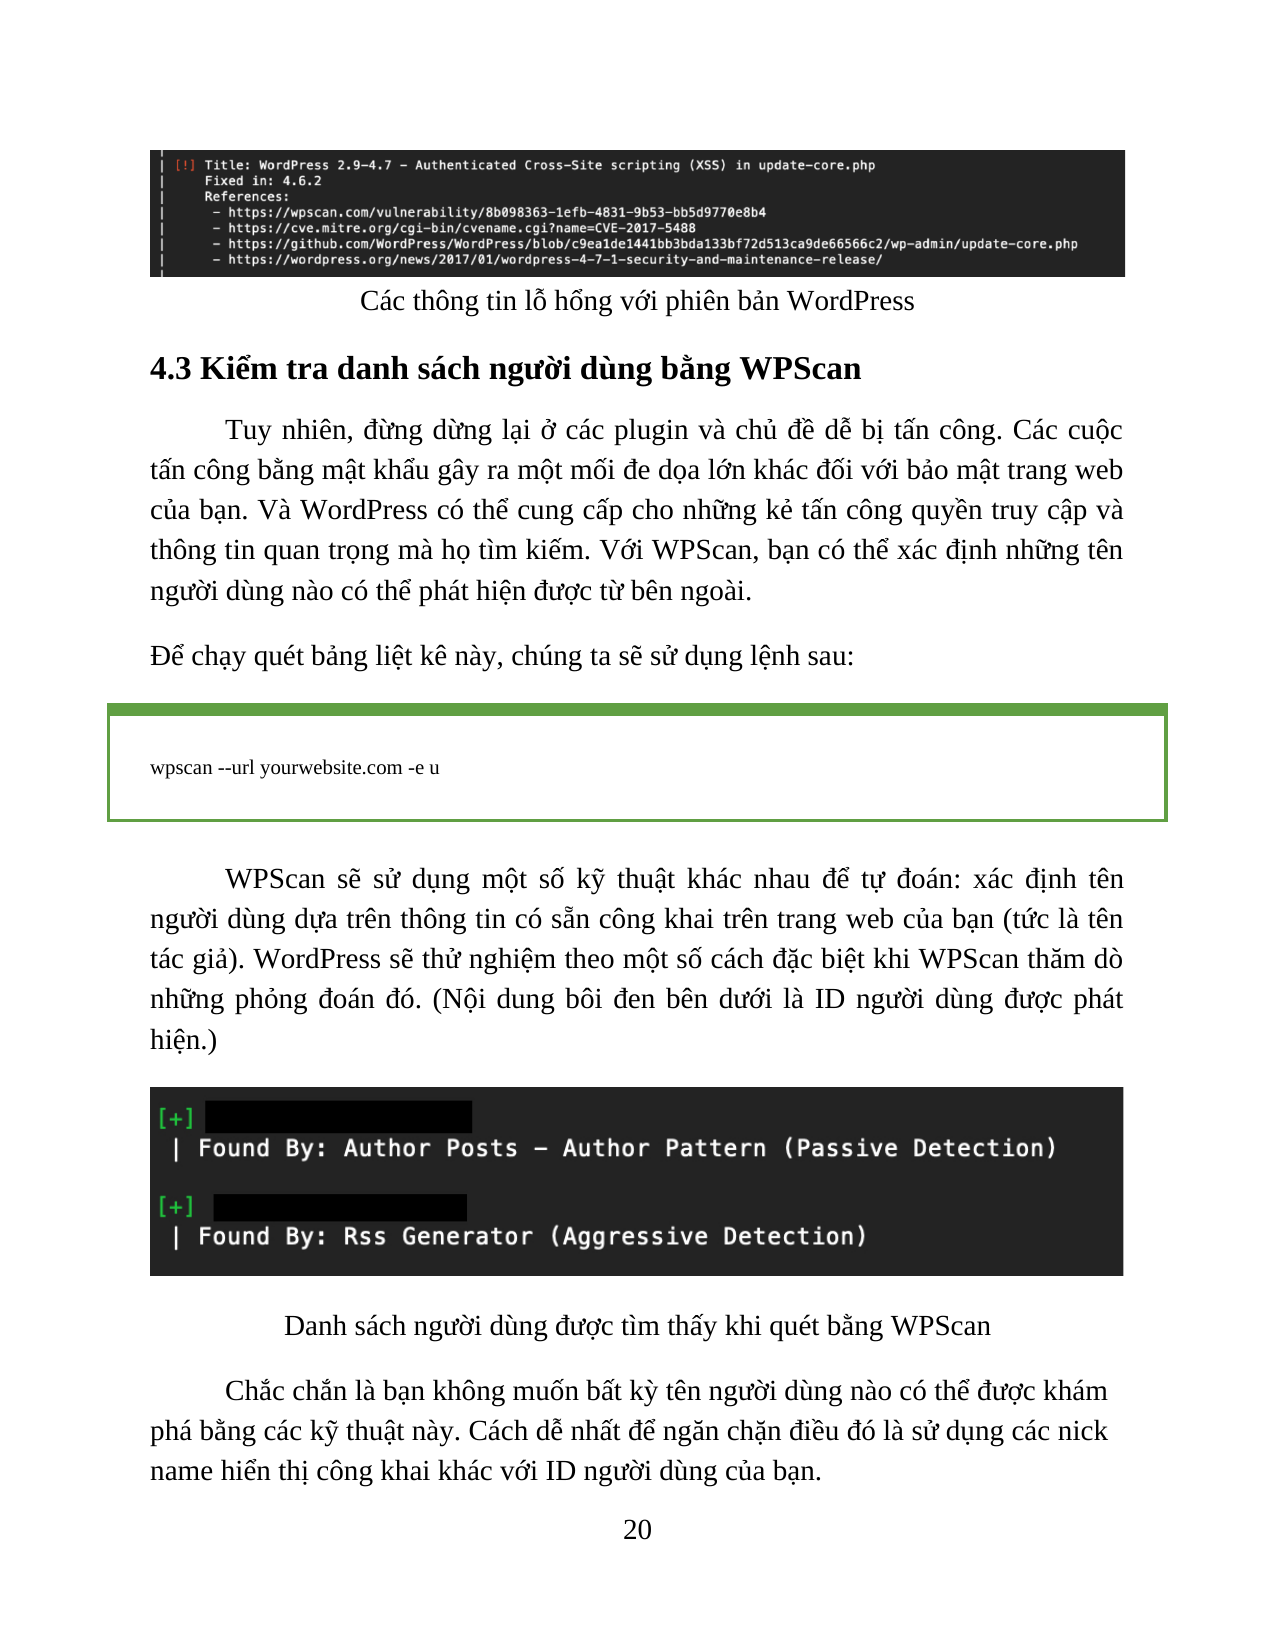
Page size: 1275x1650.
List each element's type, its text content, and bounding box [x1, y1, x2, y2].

text Danh sách người dùng được tìm thấy khi quét bằng WPScan [150, 1308, 1125, 1341]
text Các thông tin lỗ hổng với phiên bản WordPress [150, 277, 1125, 317]
text Chắc chắn là bạn không muốn bất kỳ tên người dùng nào có thể được khám phá bằng các kỹ thuật này. Cách dễ nhất để ngăn chặn điều đó là sử dụng các nick name hiển thị công khai khác với ID người dùng của bạn. [150, 1373, 1125, 1487]
subtitle 4.3 Kiểm tra danh sách người dùng bằng WPScan [150, 348, 1125, 387]
picture [150, 1087, 1124, 1276]
text WPScan sẽ sử dụng một số kỹ thuật khác nhau để tự đoán: xác định tên người dùng dựa trên thông tin có sẵn công khai trên trang web của bạn (tức là tên tác giả). WordPress sẽ thử nghiệm theo một số cách đặc biệt khi WPScan thăm dò những phỏng đoán đó. (Nội dung bôi đen bên dưới là ID người dùng được phát hiện.) [150, 861, 1125, 1055]
text Tuy nhiên, đừng dừng lại ở các plugin và chủ đề dễ bị tấn công. Các cuộc tấn công bằng mật khẩu gây ra một mối đe dọa lớn khác đối với bảo mật trang web của bạn. Và WordPress có thể cung cấp cho những kẻ tấn công quyền truy cập và thông tin quan trọng mà họ tìm kiếm. Với WPScan, bạn có thể xác định những tên người dùng nào có thể phát hiện được từ bên ngoài. [150, 412, 1125, 606]
picture [150, 150, 1125, 277]
text wpscan --url yourwebsite.com -e u [110, 716, 1164, 819]
text Để chạy quét bảng liệt kê này, chúng ta sẽ sử dụng lệnh sau: [150, 638, 1125, 671]
